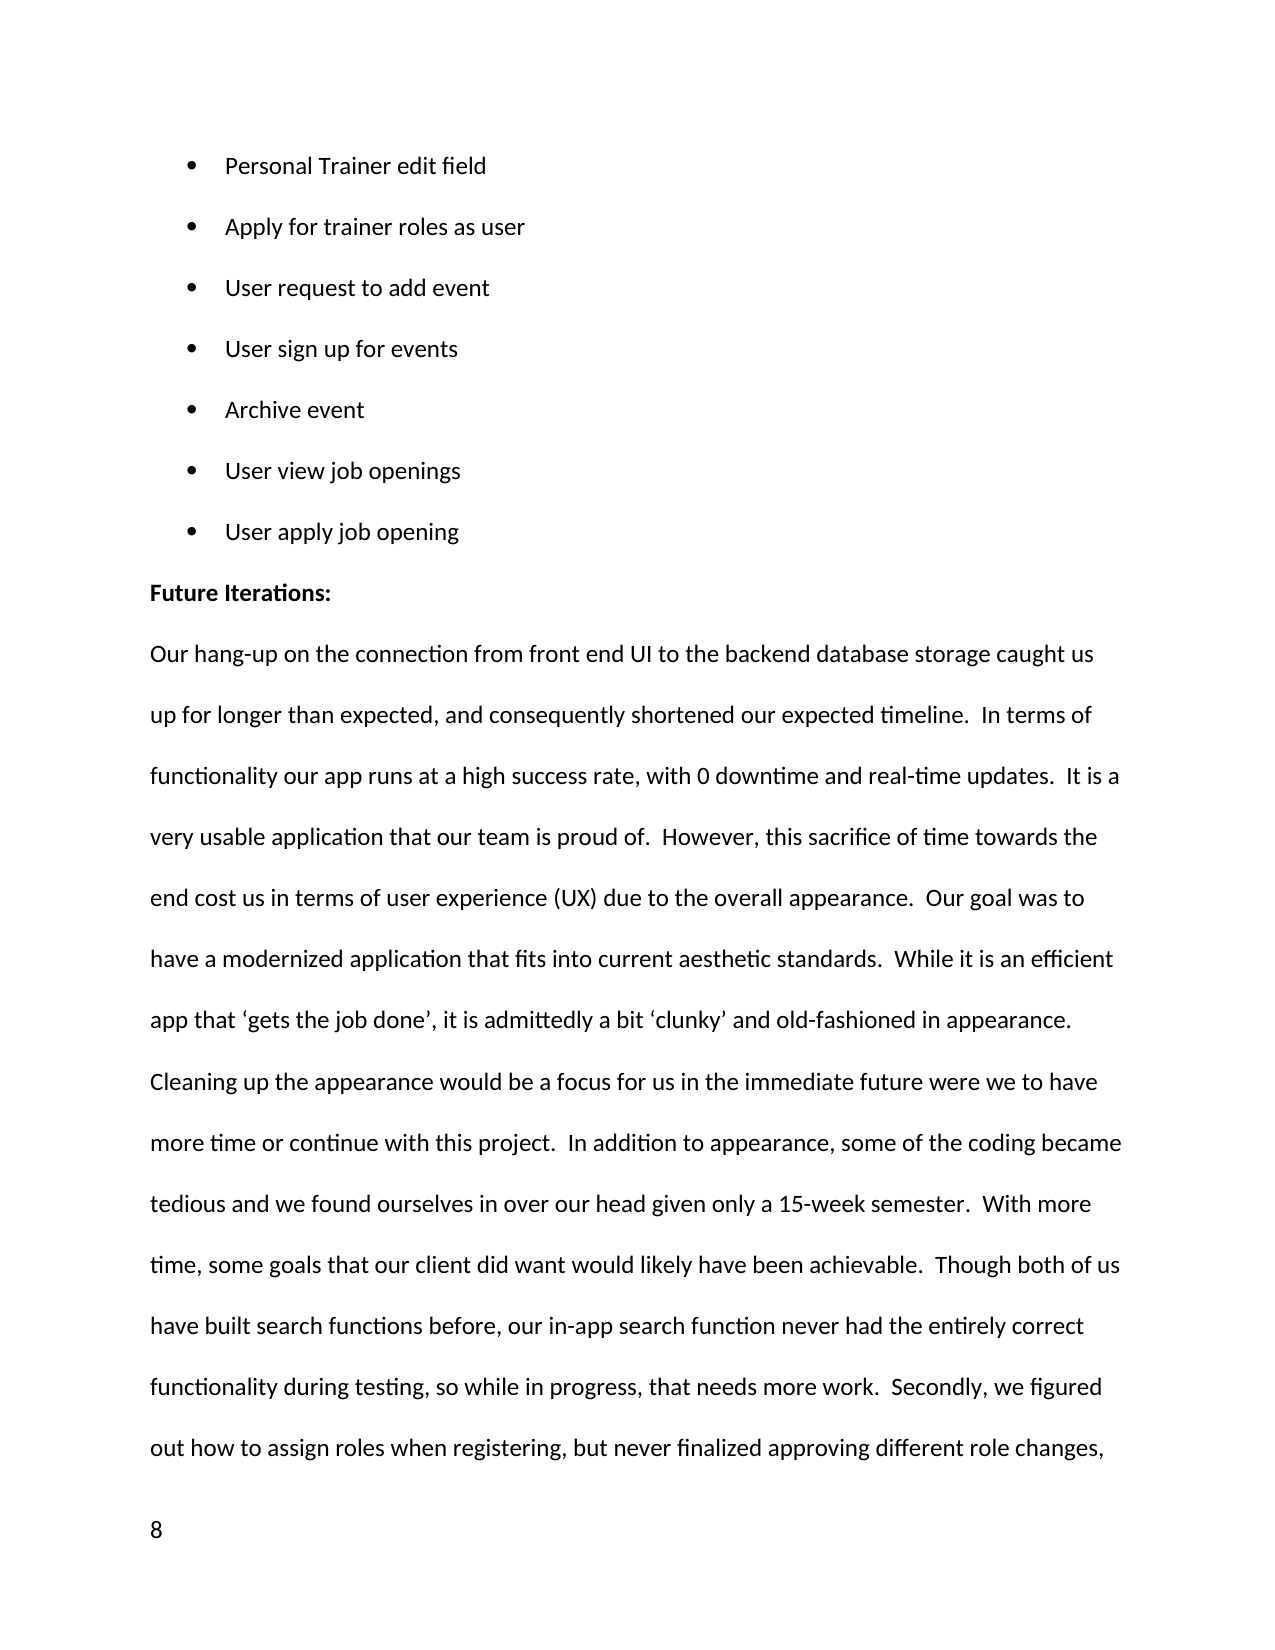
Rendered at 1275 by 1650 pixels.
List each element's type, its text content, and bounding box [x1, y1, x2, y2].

list User sign up for events [187, 333, 1125, 364]
list User request to add event [187, 272, 1125, 303]
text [150, 638, 1125, 1462]
text Future Iterations: [150, 577, 1125, 608]
list Apply for trainer roles as user [187, 211, 1125, 242]
list User view job openings [187, 455, 1125, 486]
list Archive event [187, 394, 1125, 425]
list User apply job opening [187, 516, 1125, 547]
list Personal Trainer edit field [187, 150, 1125, 181]
